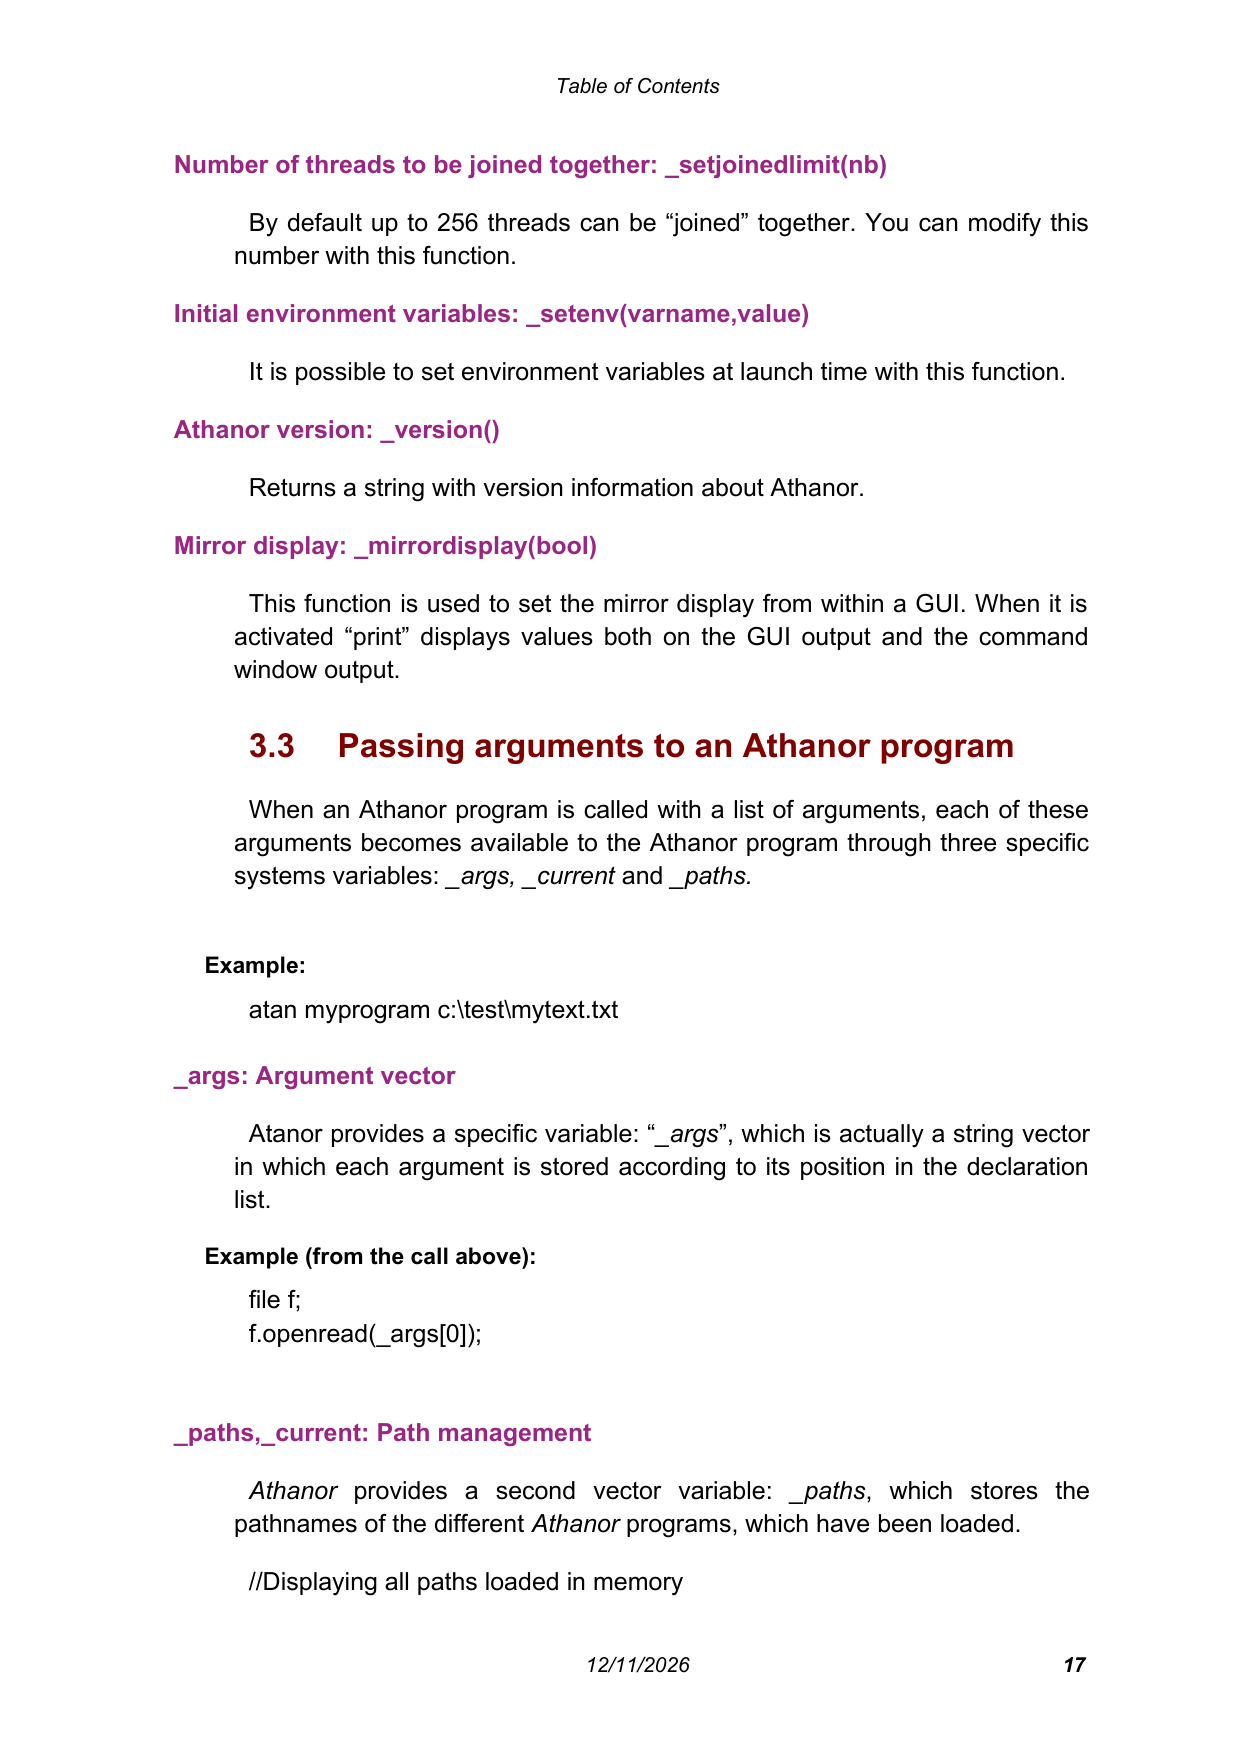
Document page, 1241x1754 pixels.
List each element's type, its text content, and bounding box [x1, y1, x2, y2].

subtitle Example: [204, 952, 1090, 978]
subtitle Number of threads to be joined together: _setjoinedlimit(nb) [174, 150, 1090, 179]
subtitle Mirror display: _mirrordisplay(bool) [174, 531, 1090, 560]
text Returns a string with version information about Athanor. [234, 473, 1090, 502]
text f.openread(_args[0]); [234, 1318, 1090, 1347]
text atan myprogram c:\test\mytext.txt [234, 995, 1090, 1023]
text file f; [234, 1286, 1090, 1314]
subtitle _paths,_current: Path management [174, 1418, 1090, 1446]
text By default up to 256 threads can be “joined” together. You can modify this number with this function. [234, 208, 1090, 270]
text When an Athanor program is called with a list of arguments, each of these arguments becomes available to the Athanor program through three specific systems variables: _args, _current and _paths. [234, 795, 1090, 890]
subtitle Initial environment variables: _setenv(varname,value) [174, 299, 1090, 328]
text Athanor provides a second vector variable: _paths, which stores the pathnames of the different Athanor programs, which have been loaded. [234, 1476, 1090, 1537]
text This function is used to set the mirror display from within a GUI. When it is activated “print” displays values both on the GUI output and the command window output. [234, 589, 1090, 684]
text //Displaying all paths loaded in memory [234, 1567, 1090, 1595]
subtitle Athanor version: _version() [174, 415, 1090, 444]
subtitle Passing arguments to an Athanor program [234, 726, 1090, 764]
subtitle Example (from the call above): [204, 1243, 1090, 1269]
subtitle _args: Argument vector [174, 1061, 1090, 1089]
text Atanor provides a specific variable: “_args”, which is actually a string vector in which each argument is stored according to its position in the declaration list. [234, 1119, 1090, 1213]
text It is possible to set environment variables at launch time with this function. [234, 357, 1090, 386]
